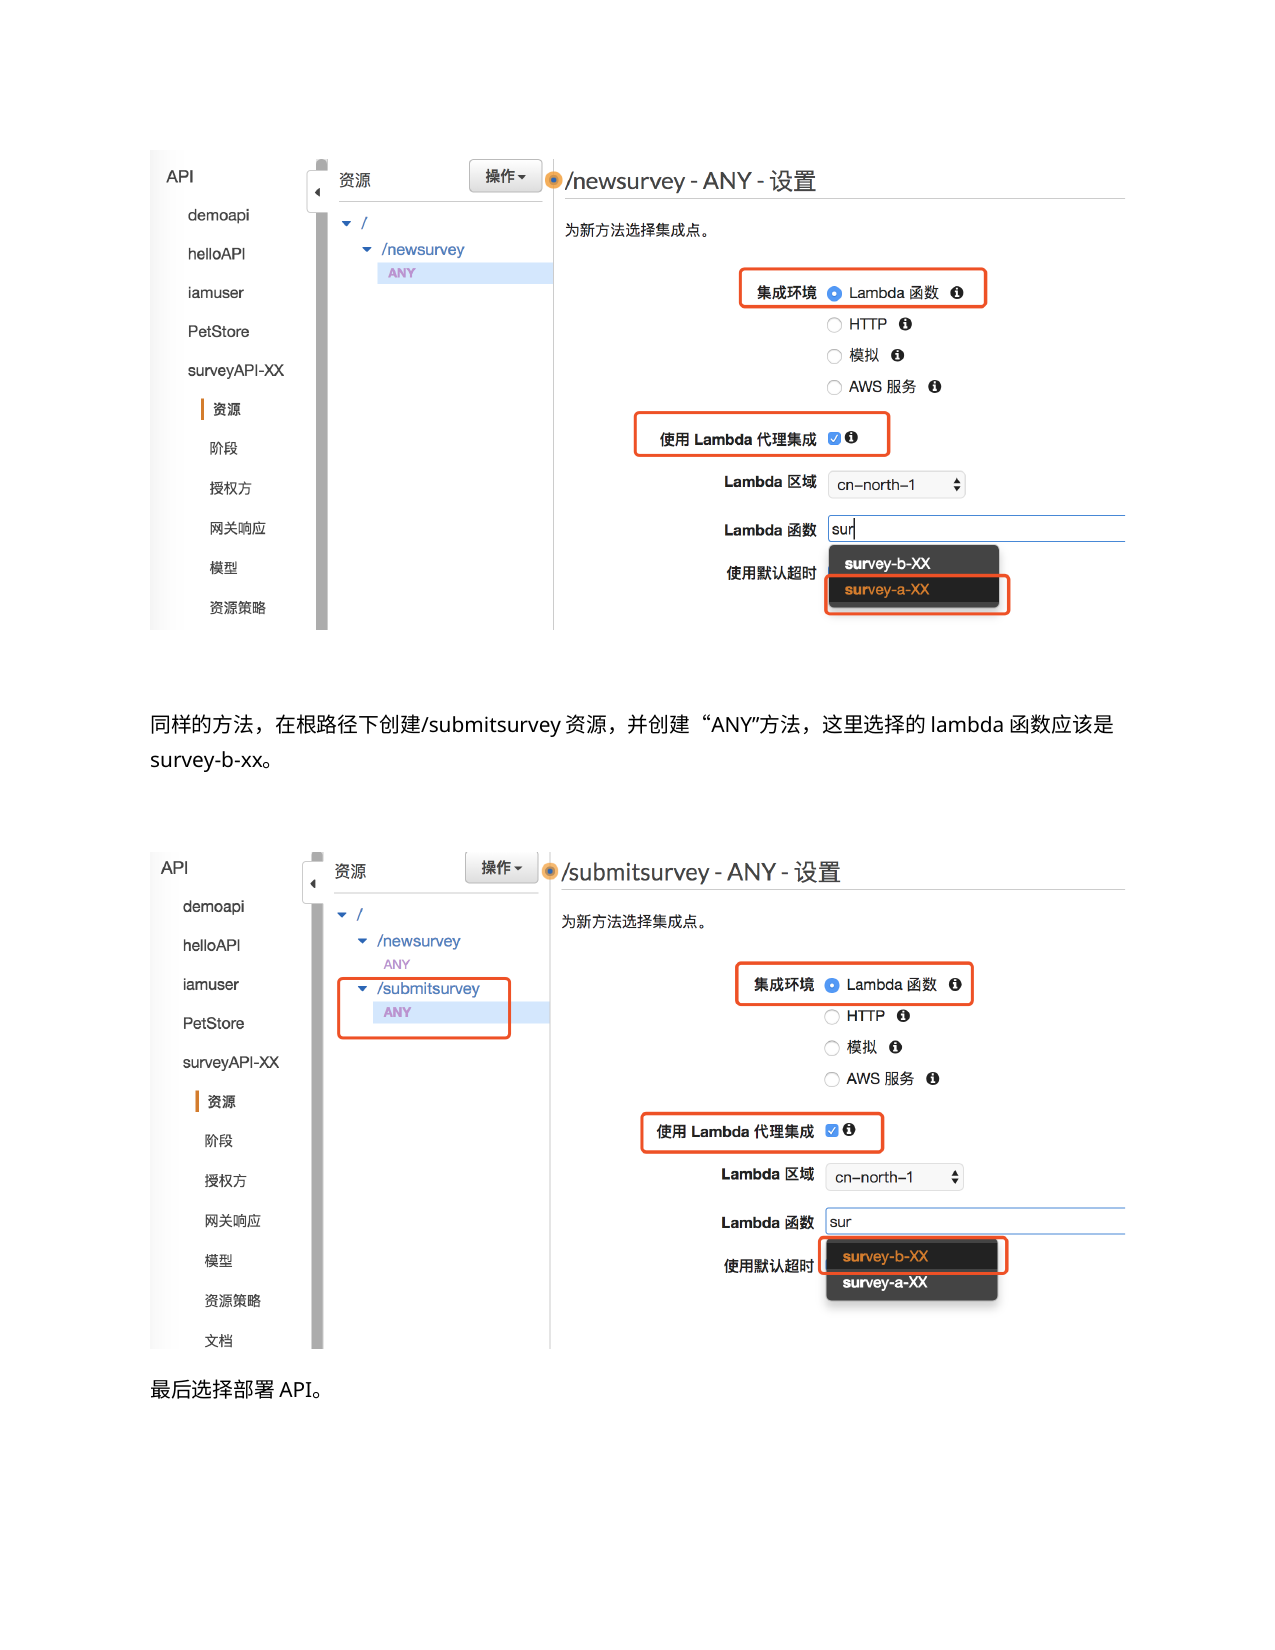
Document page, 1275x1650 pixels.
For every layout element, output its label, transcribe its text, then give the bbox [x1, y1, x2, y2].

text 同样的方法，在根路径下创建/submitsurvey资源，并创建“ANY”方法，这里选择的lambda 函数应该是survey-b-xx。 [150, 708, 1125, 773]
picture [150, 150, 1125, 630]
text 最后选择部署API。 [150, 1373, 1125, 1404]
picture [150, 852, 1125, 1349]
